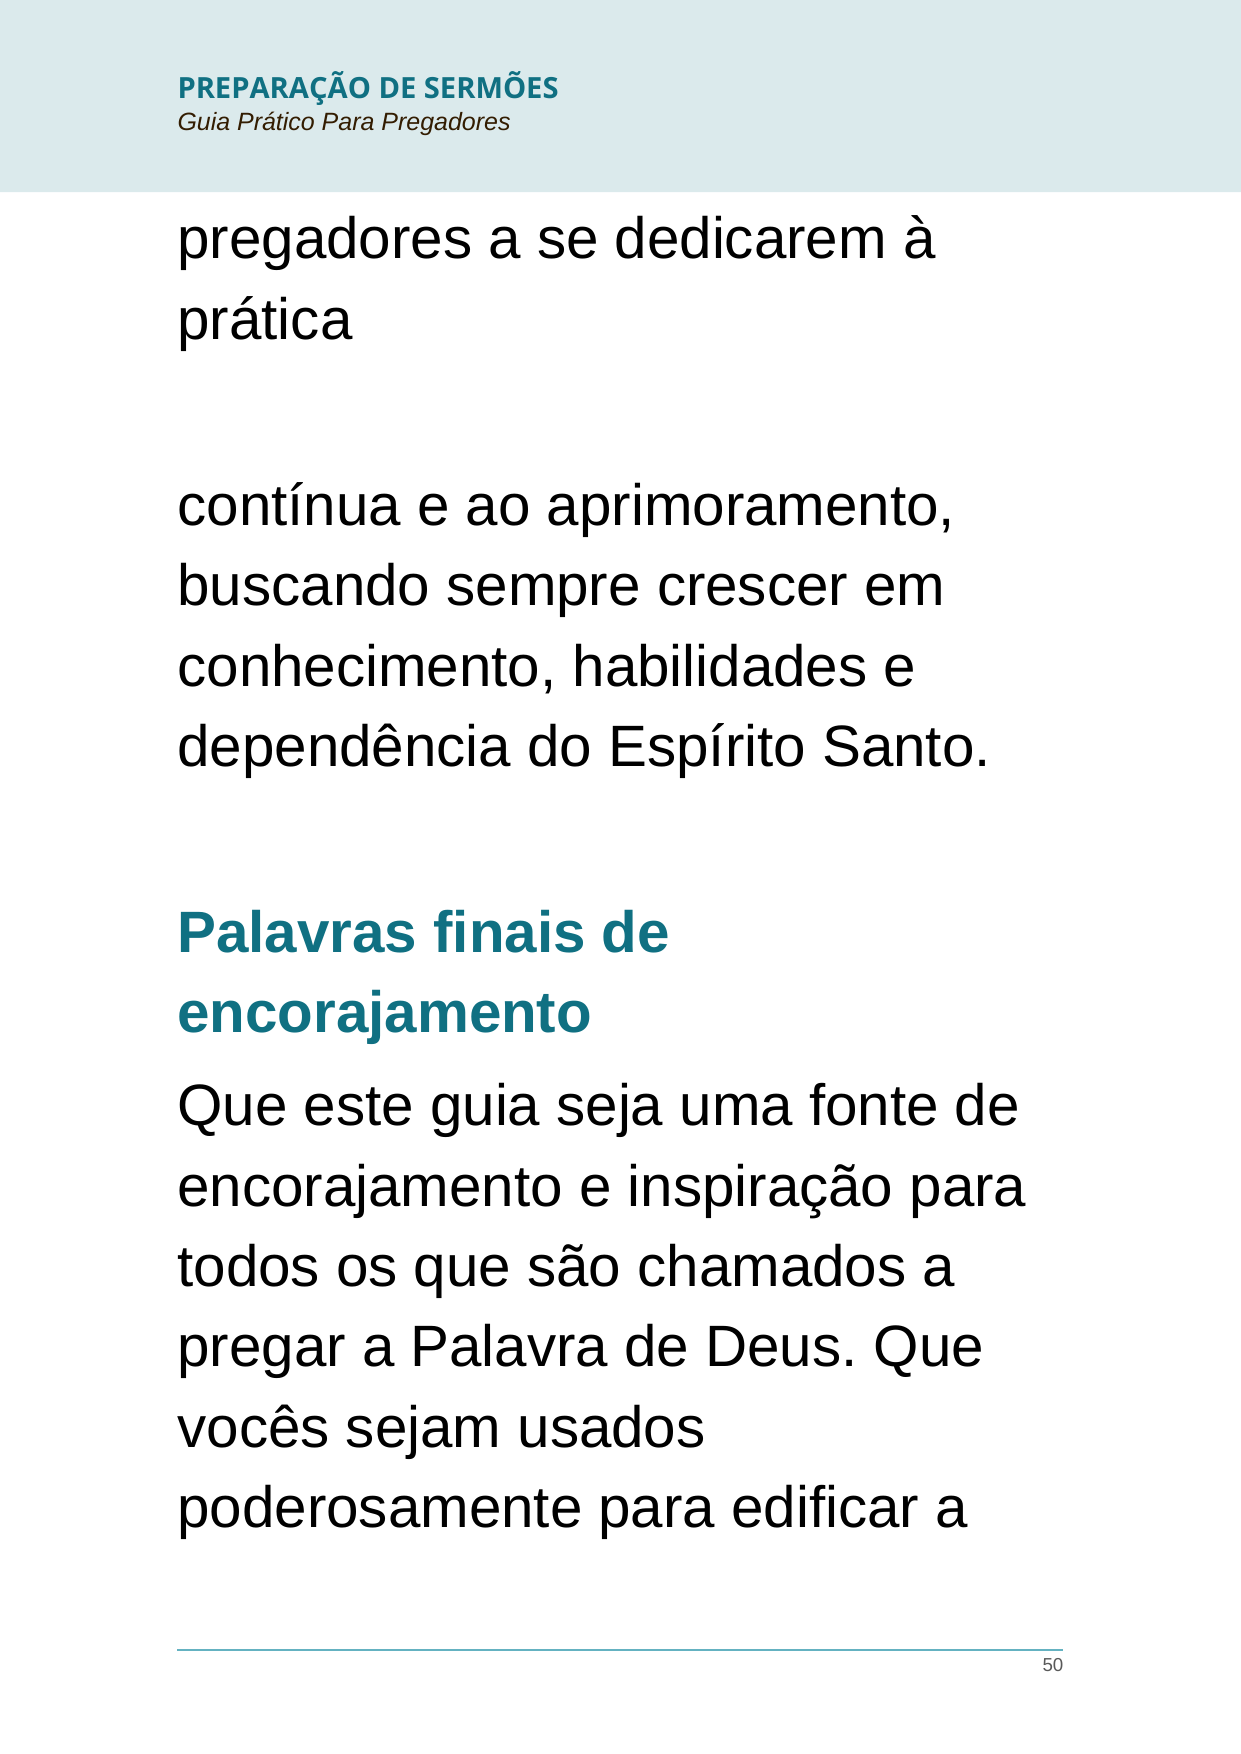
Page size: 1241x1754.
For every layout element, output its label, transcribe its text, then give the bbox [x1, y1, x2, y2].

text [177, 204, 1063, 352]
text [177, 1071, 1063, 1540]
text contínua e ao aprimoramento, buscando sempre crescer em conhecimento, habilidades e dependência do Espírito Santo. [177, 470, 1063, 779]
text Palavras finais de encorajamento [177, 897, 1063, 1045]
